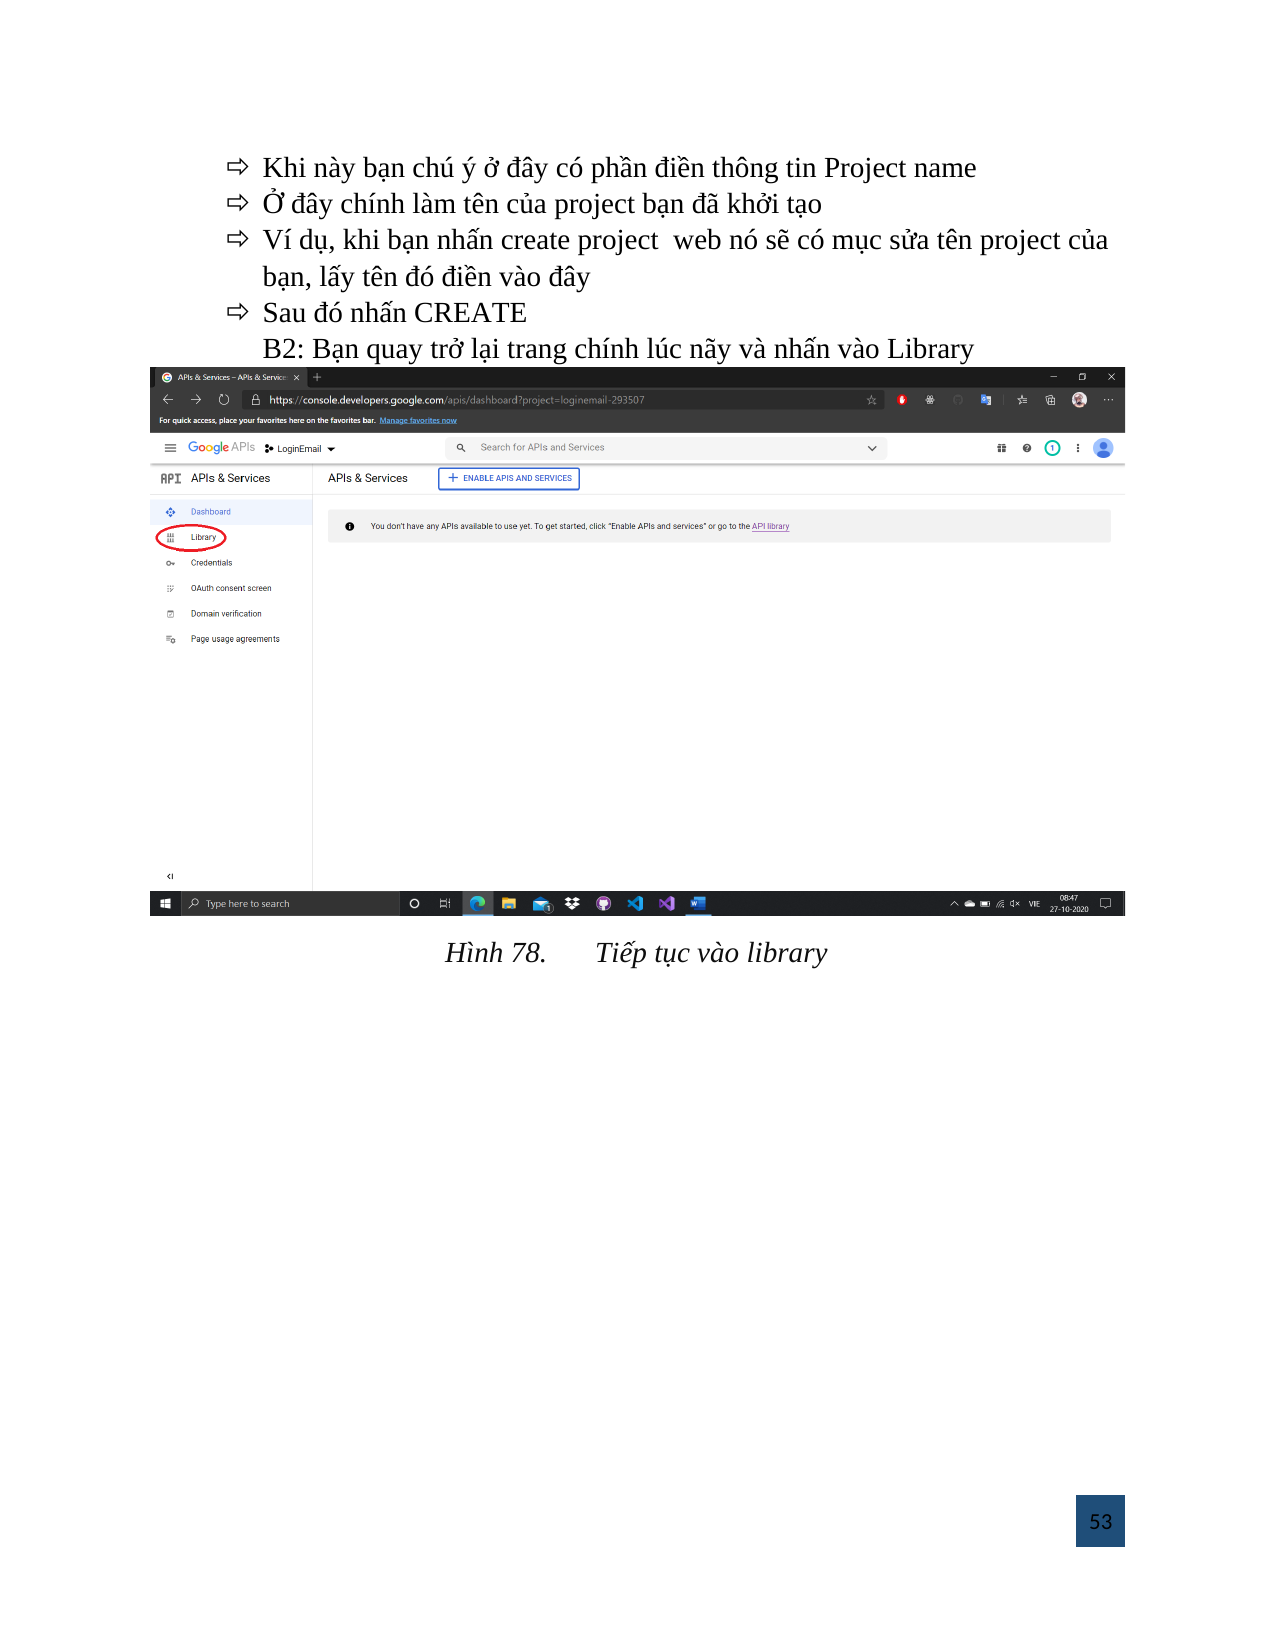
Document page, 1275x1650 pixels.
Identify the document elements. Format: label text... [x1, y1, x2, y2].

list Ví dụ, khi bạn nhấn create project web nó sẽ có mục sửa tên project của bạn, lấy tên đó điền vào đây [225, 222, 1125, 292]
list Khi này bạn chú ý ở đây có phần điền thông tin Project name [225, 150, 1125, 184]
list B2: Bạn quay trở lại trang chính lúc nãy và nhấn vào Library [262, 331, 1125, 365]
text Tiếp tục vào library [150, 935, 1125, 968]
list Ở đây chính làm tên của project bạn đã khởi tạo [225, 186, 1125, 220]
list Sau đó nhấn CREATE [225, 295, 1125, 328]
picture [150, 367, 1125, 916]
